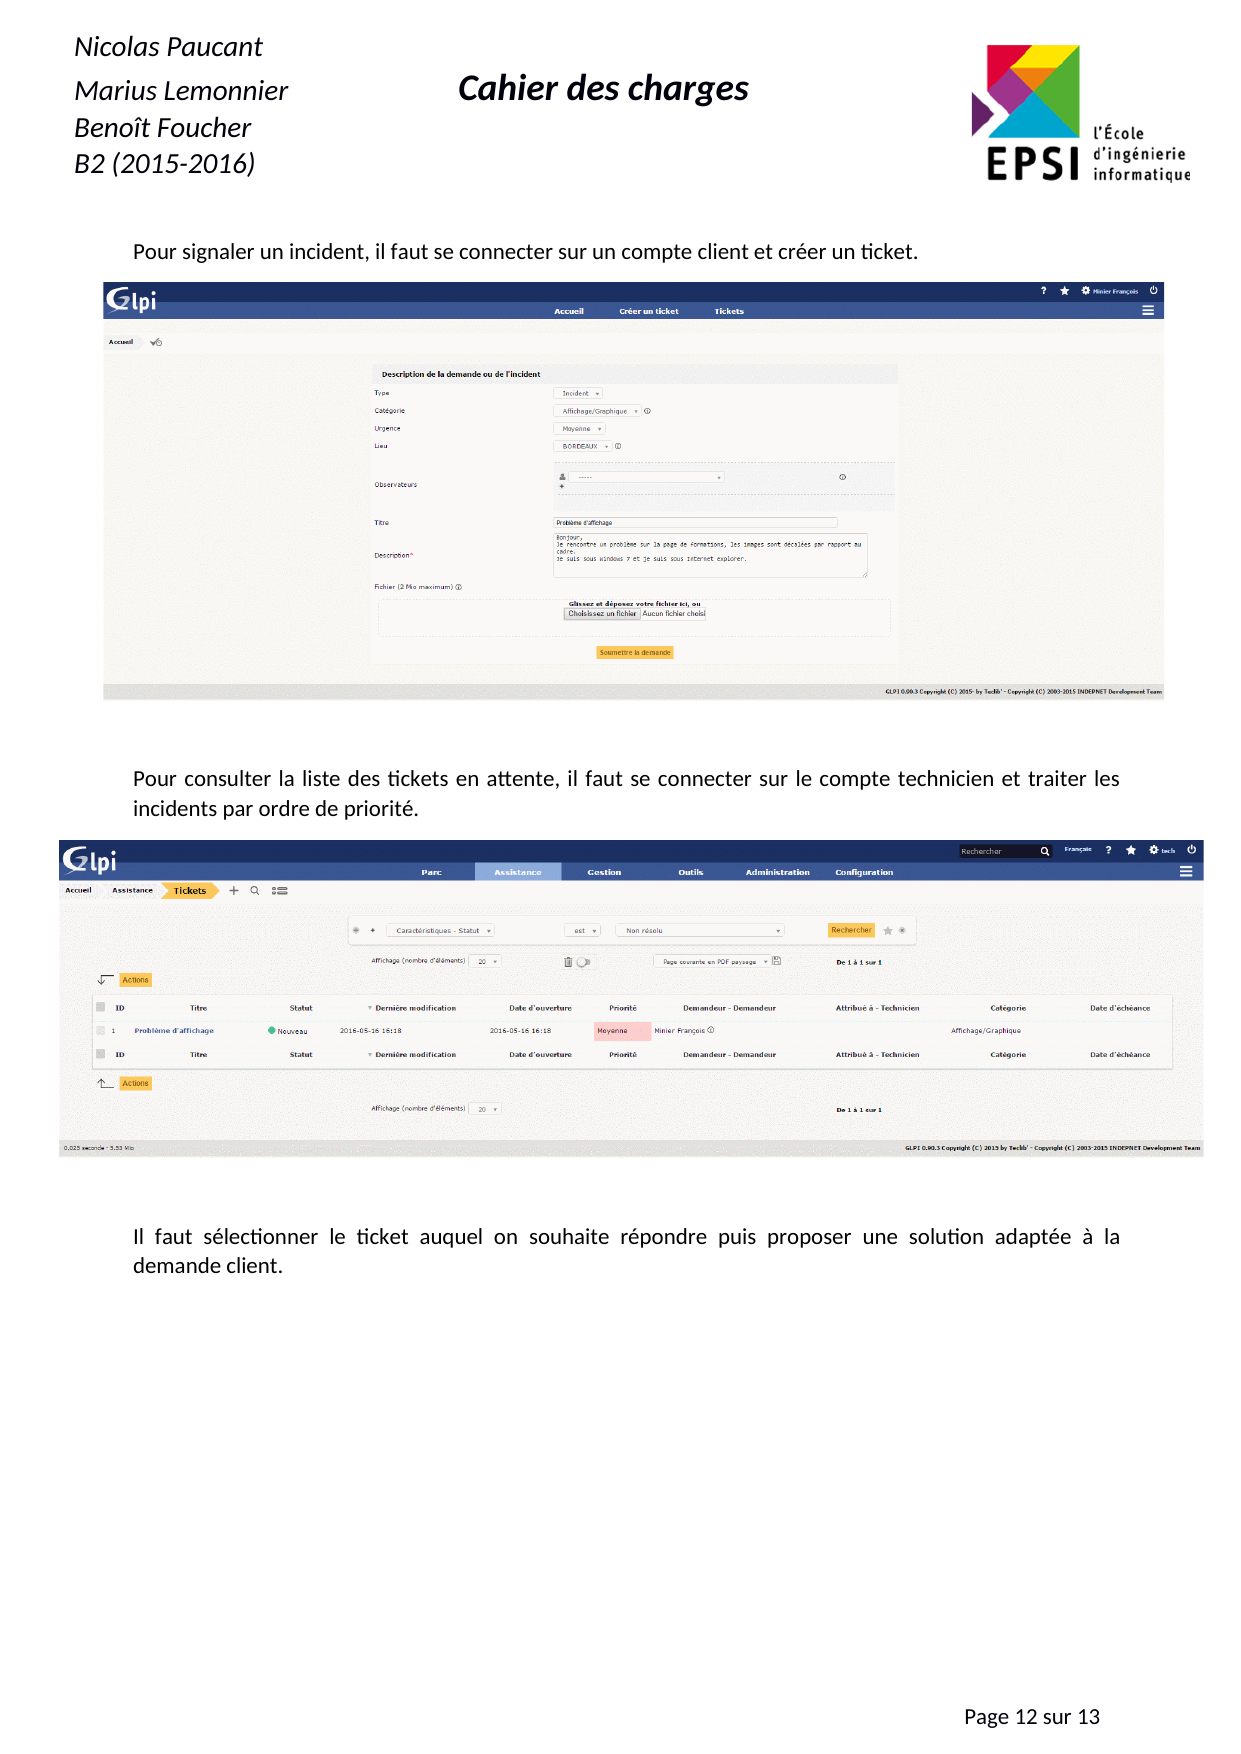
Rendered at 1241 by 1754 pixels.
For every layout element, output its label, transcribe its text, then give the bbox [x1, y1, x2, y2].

text Pour consulter la liste des tickets en attente, il faut se connecter sur le compte technicien et traiter les incidents par ordre de priorité. [133, 764, 1122, 822]
text Pour signaler un incident, il faut se connecter sur un compte client et créer un ticket. [133, 237, 1122, 265]
picture [971, 45, 1190, 183]
picture [59, 840, 1204, 1158]
picture [103, 282, 1165, 701]
text Il faut sélectionner le ticket auquel on souhaite répondre puis proposer une solution adaptée à la demande client. [133, 1222, 1122, 1279]
